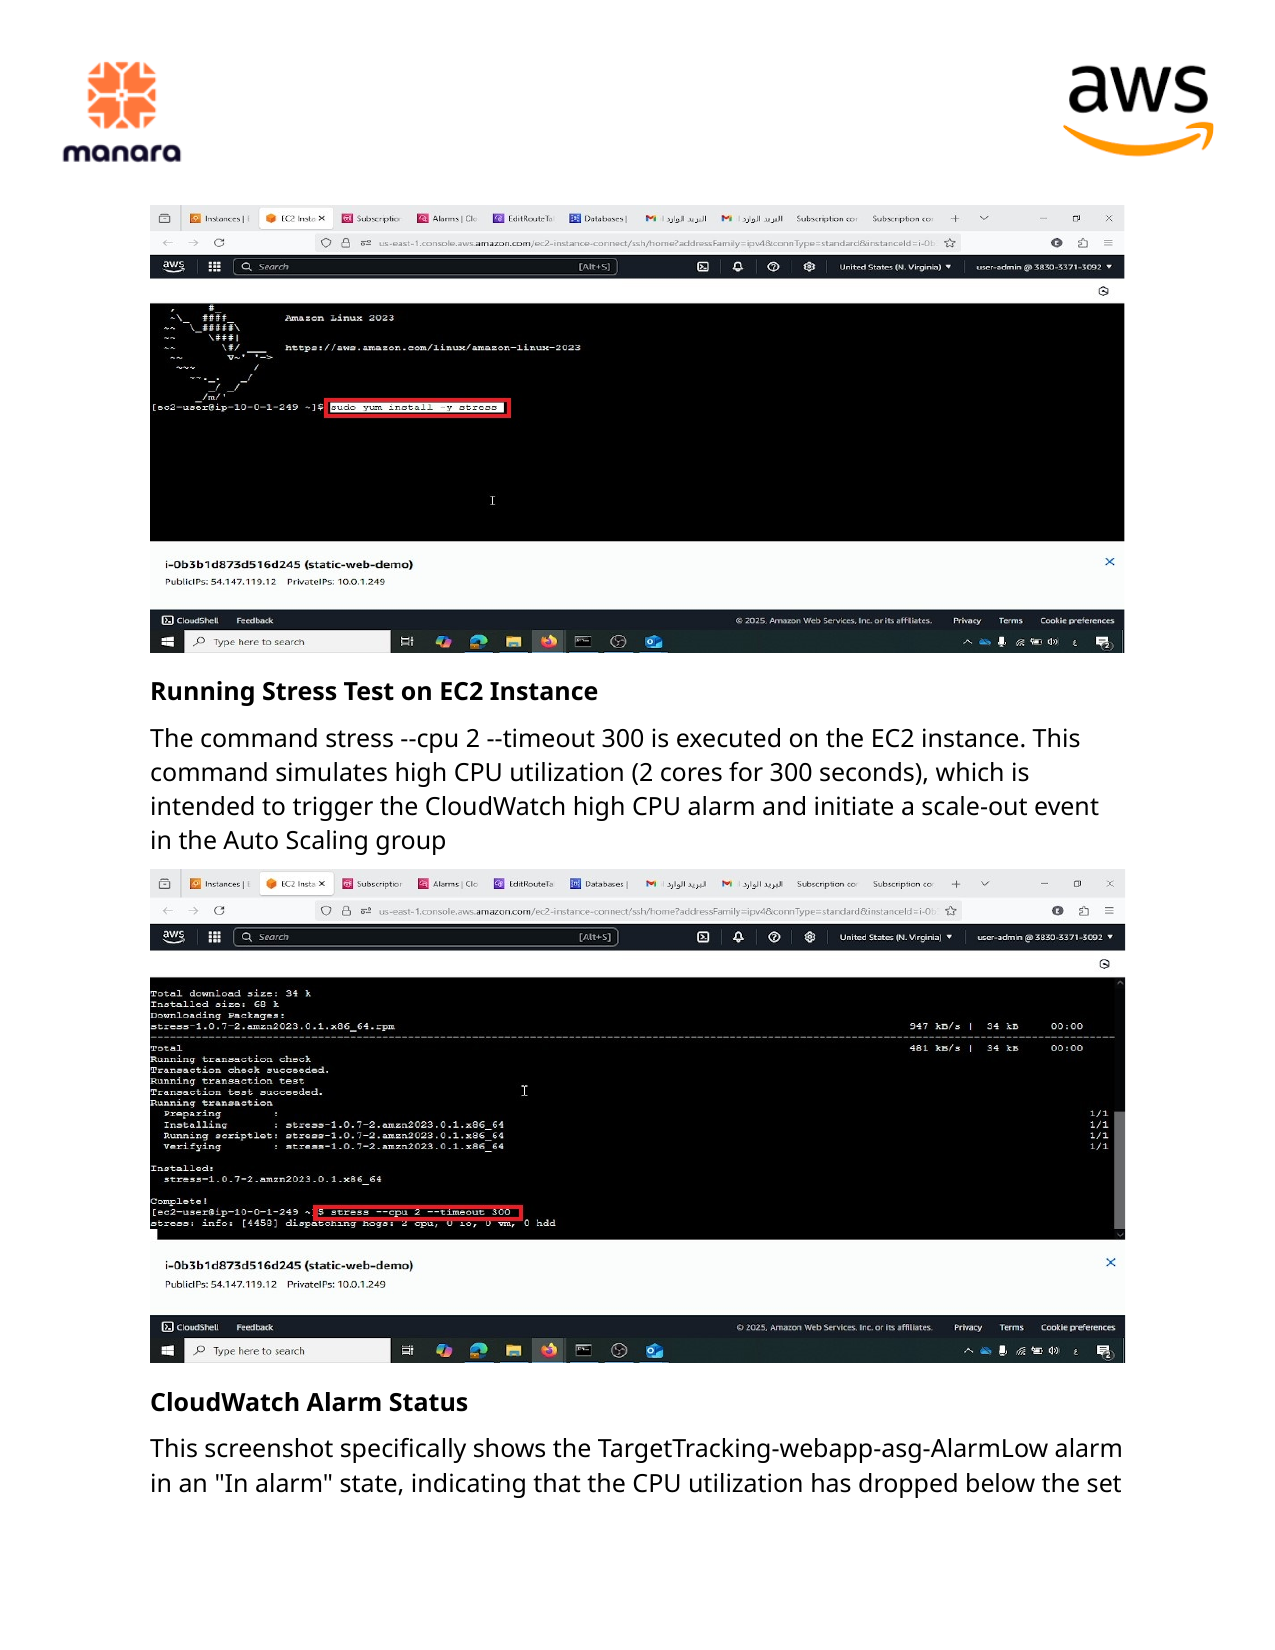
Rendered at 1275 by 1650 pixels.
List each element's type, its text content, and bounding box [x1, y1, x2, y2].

picture [150, 869, 1125, 1363]
picture [1063, 28, 1214, 179]
text The command stress --cpu 2 --timeout 300 is executed on the EC2 instance. This command simulates high CPU utilization (2 cores for 300 seconds), which is intended to trigger the CloudWatch high CPU alarm and initiate a scale-out event in the Auto Scaling group [150, 721, 1125, 857]
text Running Stress Test on EC2 Instance [150, 674, 1125, 708]
picture [150, 205, 1125, 653]
text CloudWatch Alarm Status [150, 1384, 1125, 1419]
picture [33, 23, 211, 201]
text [150, 1431, 1125, 1499]
